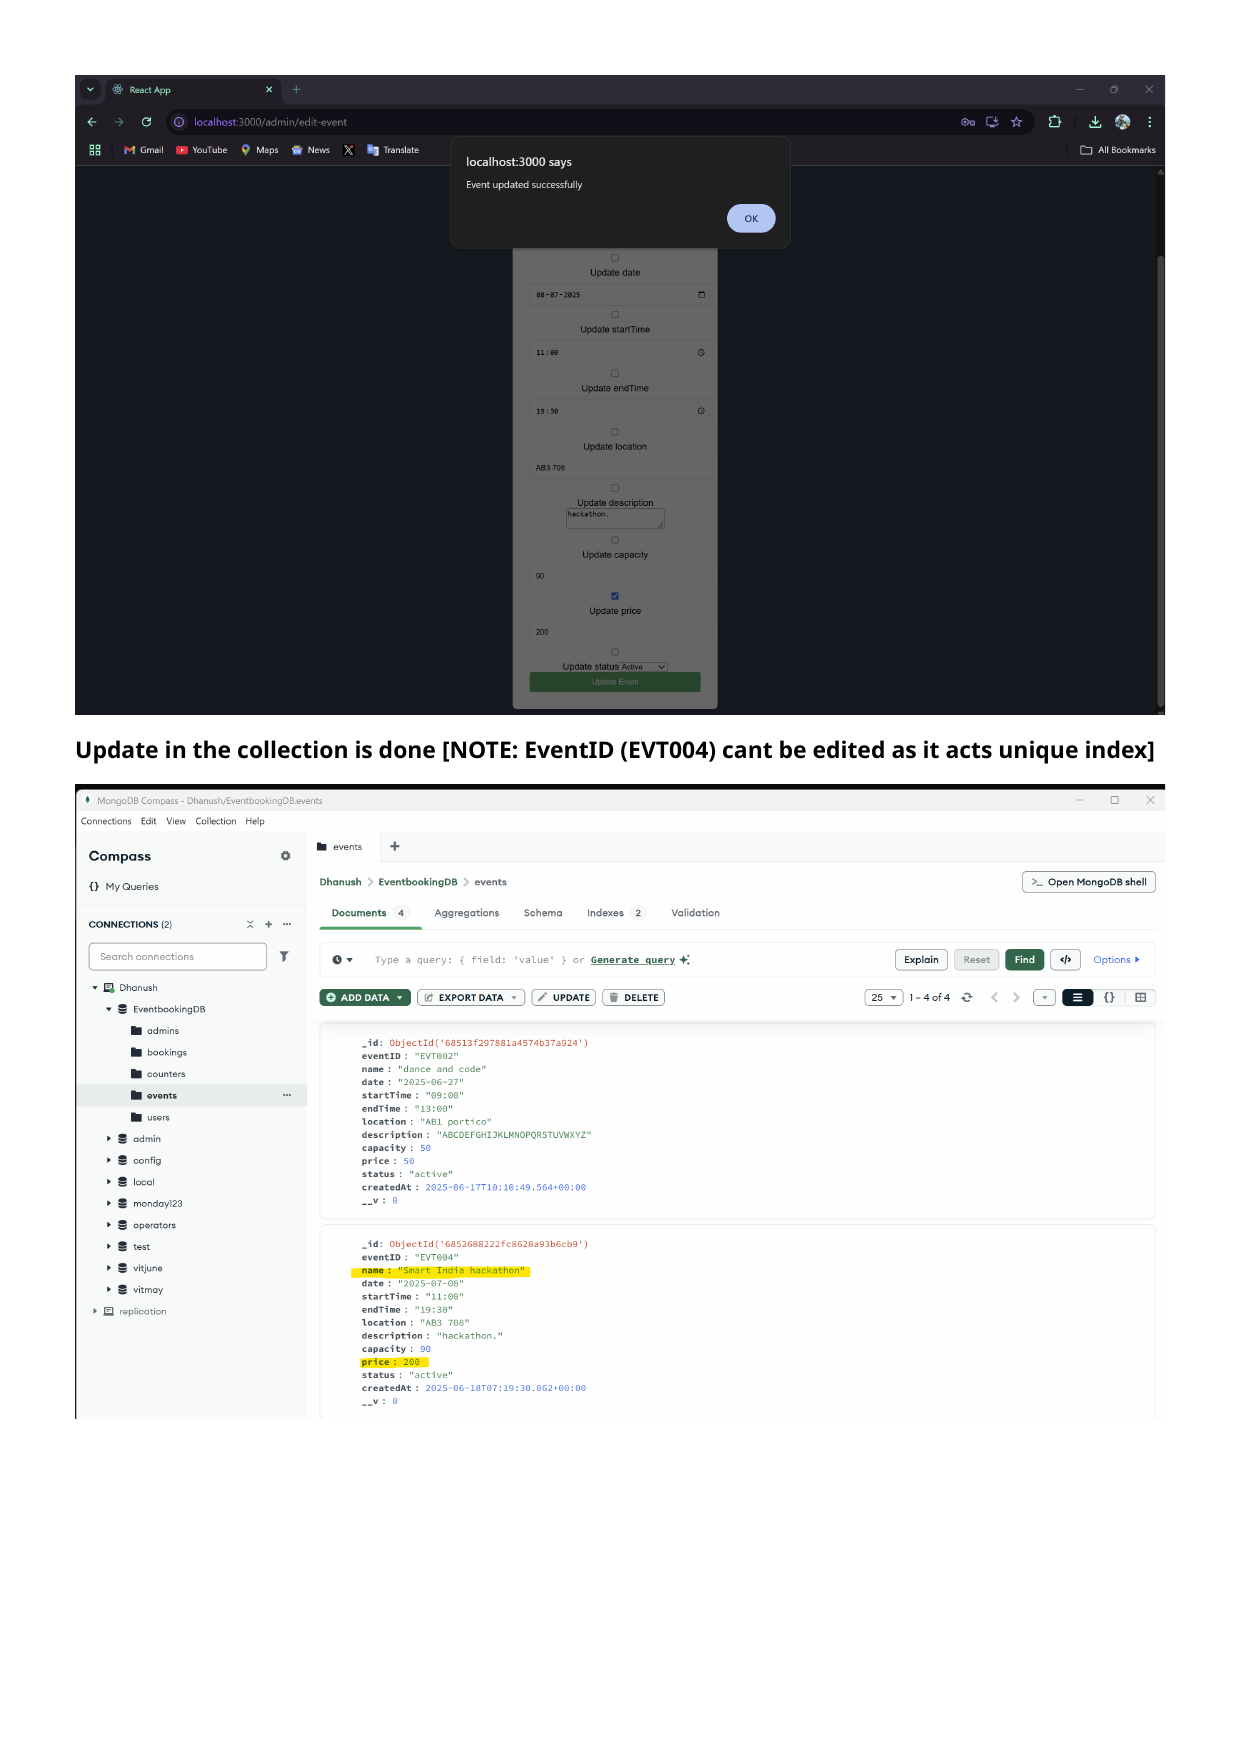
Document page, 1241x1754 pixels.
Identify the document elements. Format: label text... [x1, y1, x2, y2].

picture [75, 784, 1166, 1419]
picture [75, 75, 1166, 715]
text Update in the collection is done [NOTE: EventID (EVT004) cant be edited as it acts unique index] [75, 734, 1165, 765]
